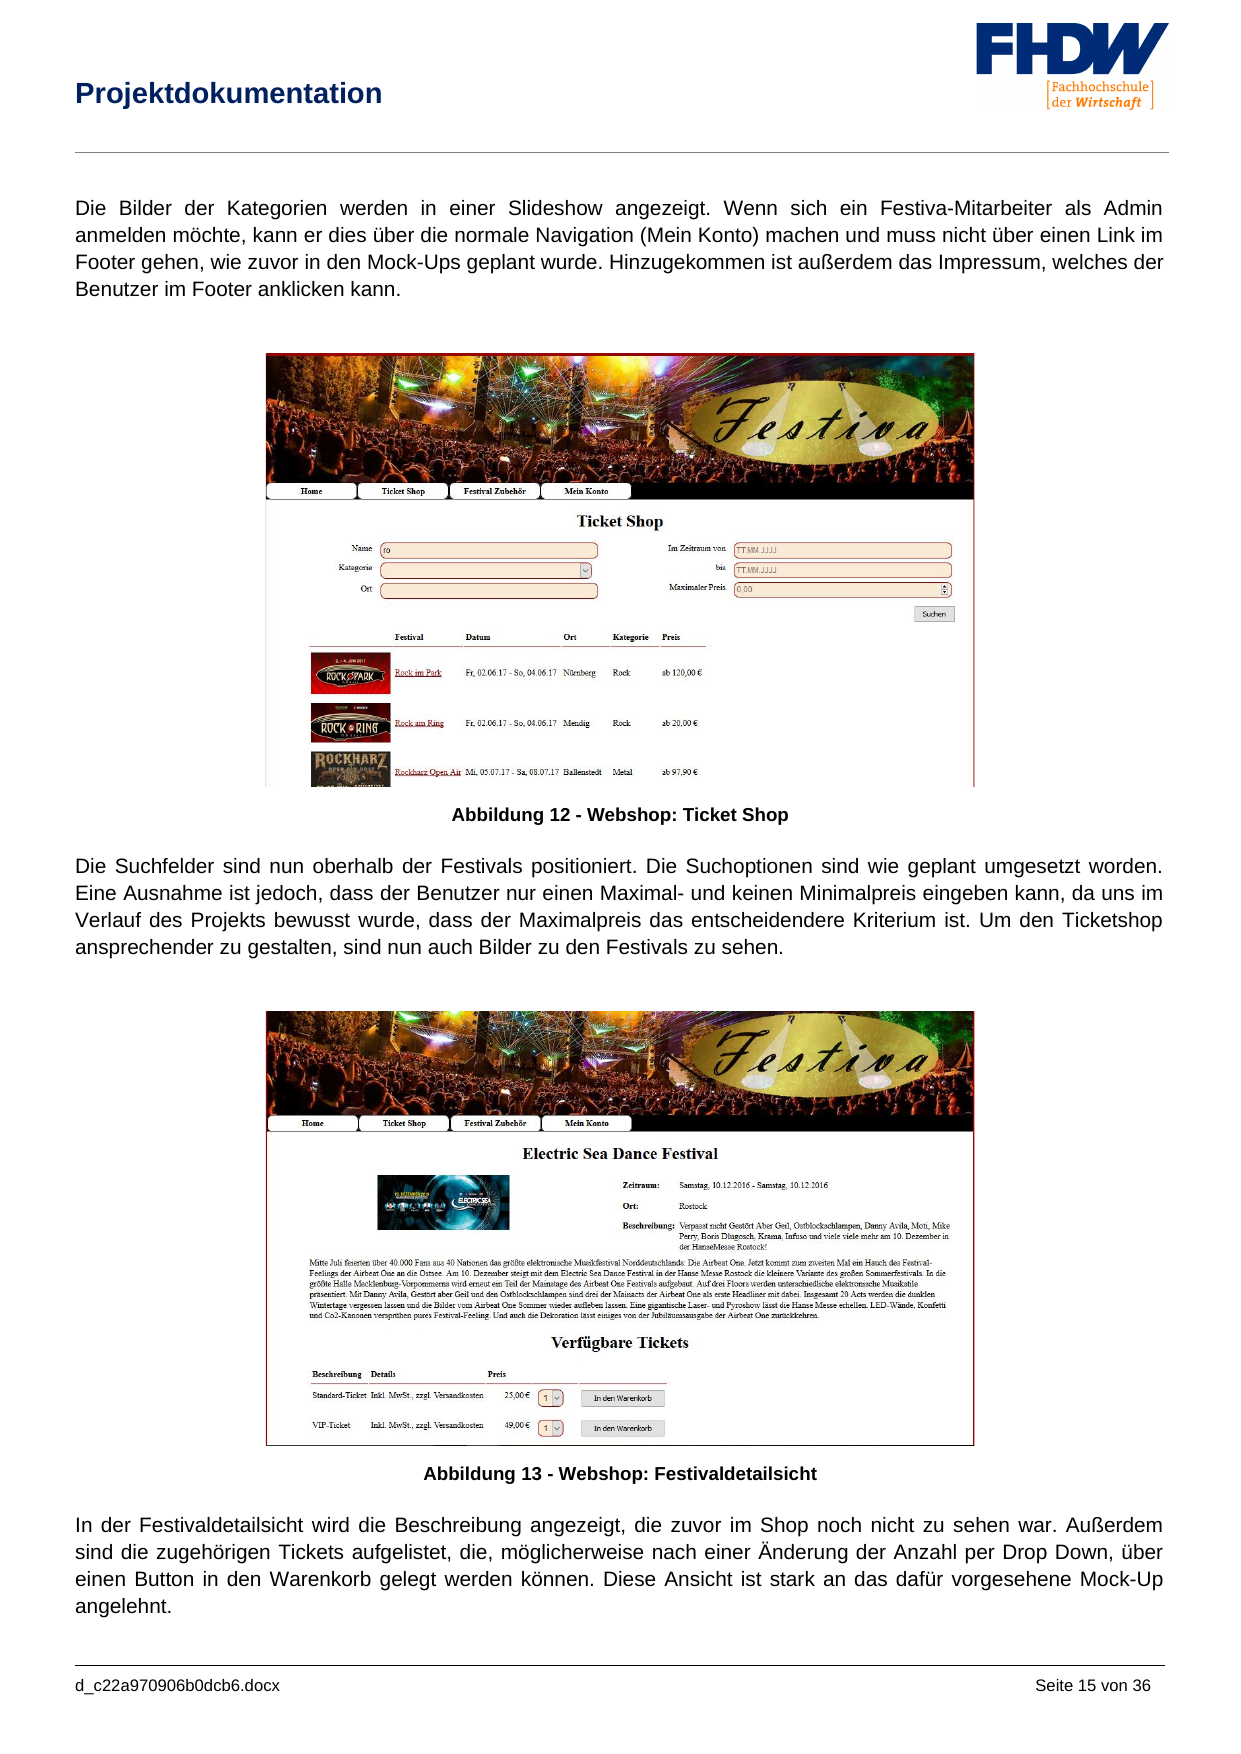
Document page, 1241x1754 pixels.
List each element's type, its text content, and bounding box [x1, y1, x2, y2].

text Die Suchfelder sind nun oberhalb der Festivals positioniert. Die Suchoptionen sind wie geplant umgesetzt worden. Eine Ausnahme ist jedoch, dass der Benutzer nur einen Maximal- und keinen Minimalpreis eingeben kann, da uns im Verlauf des Projekts bewusst wurde, dass der Maximalpreis das entscheidendere Kriterium ist. Um den Ticketshop ansprechender zu gestalten, sind nun auch Bilder zu den Festivals zu sehen. [75, 851, 1165, 959]
picture [265, 353, 975, 787]
picture [976, 23, 1169, 110]
text In der Festivaldetailsicht wird die Beschreibung angezeigt, die zuvor im Shop noch nicht zu sehen war. Außerdem sind die zugehörigen Tickets aufgelistet, die, möglicherweise nach einer Änderung der Anzahl per Drop Down, über einen Button in den Warenkorb gelegt werden können. Diese Ansicht ist stark an das dafür vorgesehene Mock-Up angelehnt. [75, 1510, 1165, 1618]
picture [265, 1011, 975, 1446]
text Die Bilder der Kategorien werden in einer Slideshow angezeigt. Wenn sich ein Festiva-Mitarbeiter als Admin anmelden möchte, kann er dies über die normale Navigation (Mein Konto) machen und muss nicht über einen Link im Footer gehen, wie zuvor in den Mock-Ups geplant wurde. Hinzugekommen ist außerdem das Impressum, welches der Benutzer im Footer anklicken kann. [75, 193, 1165, 301]
